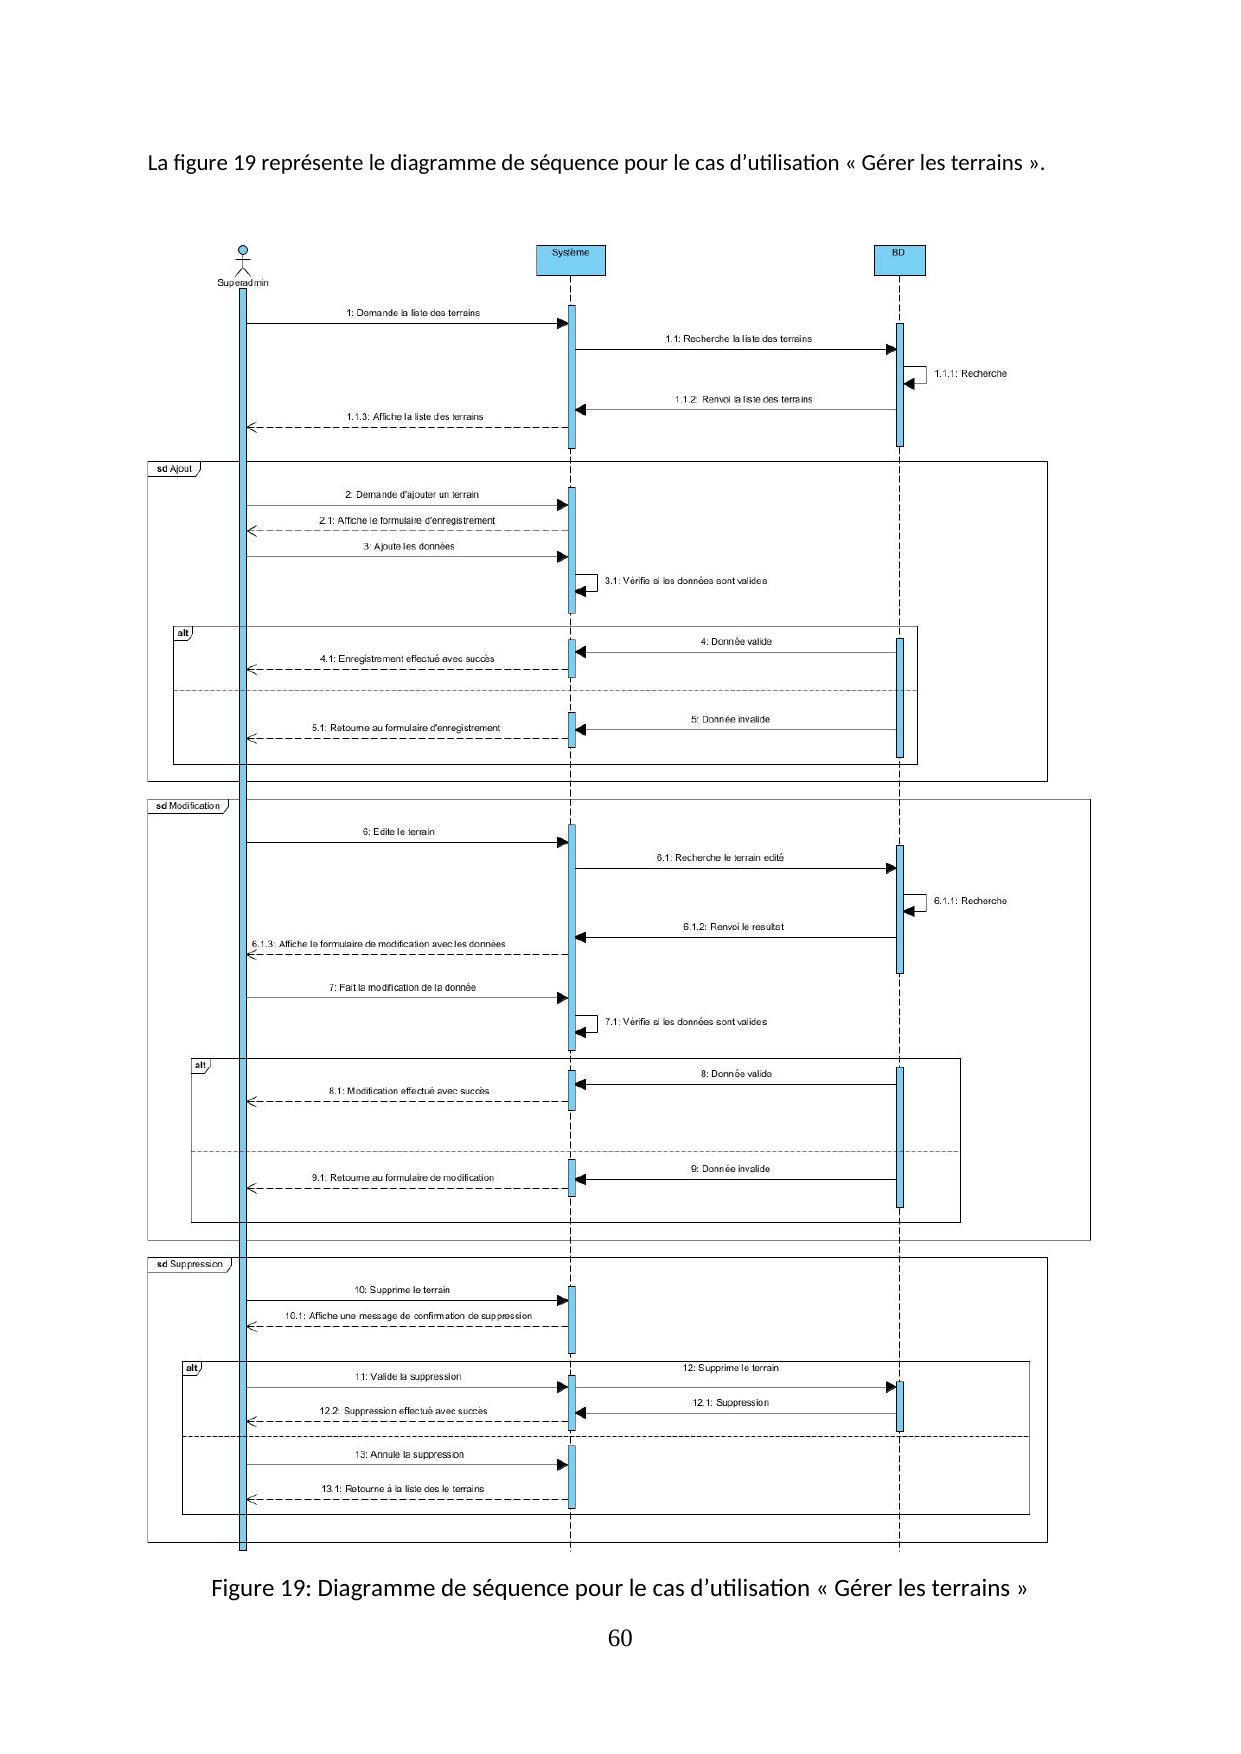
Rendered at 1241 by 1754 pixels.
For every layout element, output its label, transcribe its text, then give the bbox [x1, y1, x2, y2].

text La figure 19 représente le diagramme de séquence pour le cas d’utilisation « Gérer les terrains ». [148, 148, 1093, 176]
picture [147, 244, 1093, 1554]
text Figure 19: Diagramme de séquence pour le cas d’utilisation « Gérer les terrains » [148, 1572, 1093, 1603]
